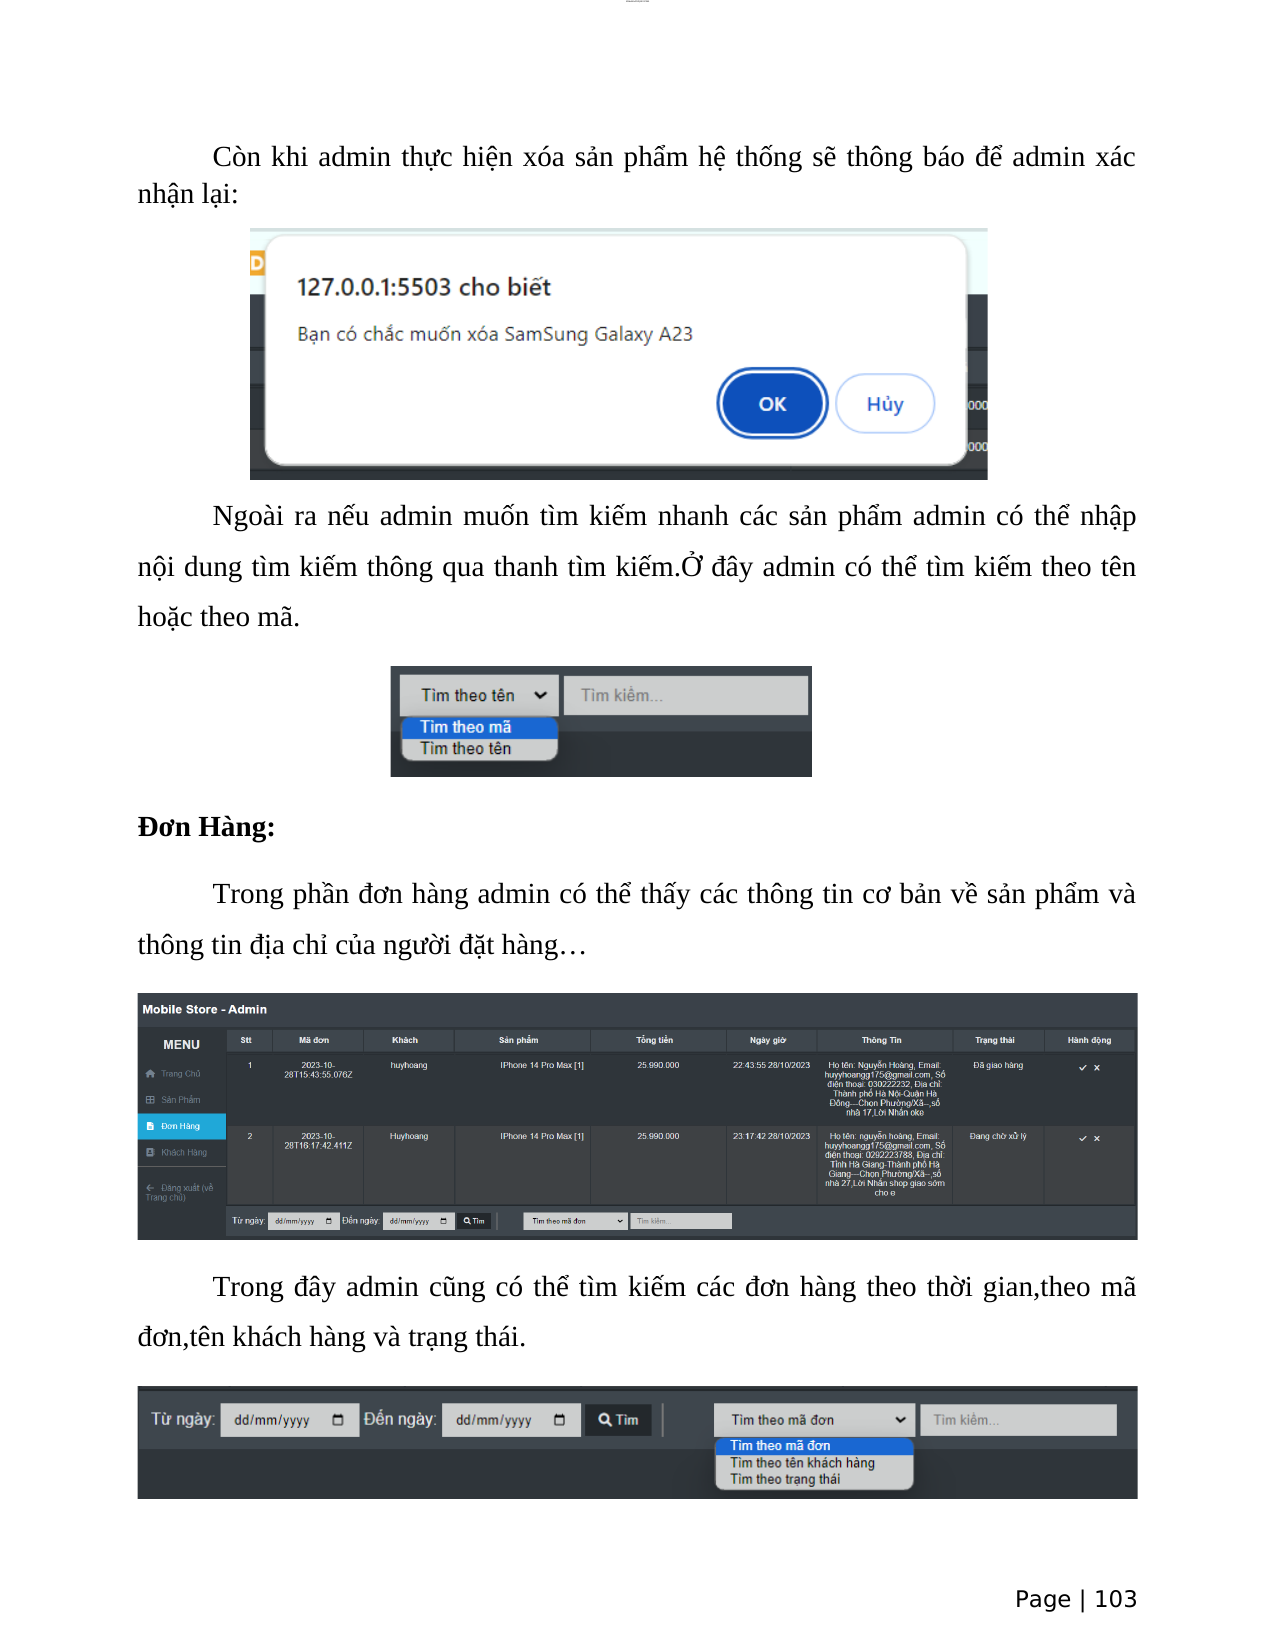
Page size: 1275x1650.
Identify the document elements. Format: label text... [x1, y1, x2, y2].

text Còn khi admin thực hiện xóa sản phẩm hệ thống sẽ thông báo để admin xác nhận lại: [128, 139, 1137, 209]
picture [390, 666, 812, 777]
text Trong phần đơn hàng admin có thể thấy các thông tin cơ bản về sản phẩm và thông tin địa chỉ của người đặt hàng… [137, 877, 1137, 960]
text Ngoài ra nếu admin muốn tìm kiếm nhanh các sản phẩm admin có thể nhập nội dung tìm kiếm thông qua thanh tìm kiếm.Ở đây admin có thể tìm kiếm theo tên hoặc theo mã. [137, 498, 1137, 633]
text Đơn Hàng: [137, 809, 1137, 843]
picture [137, 993, 1138, 1240]
picture [137, 1386, 1138, 1499]
picture [250, 228, 988, 480]
text Trong đây admin cũng có thể tìm kiếm các đơn hàng theo thời gian,theo mã đơn,tên khách hàng và trạng thái. [137, 1269, 1137, 1353]
